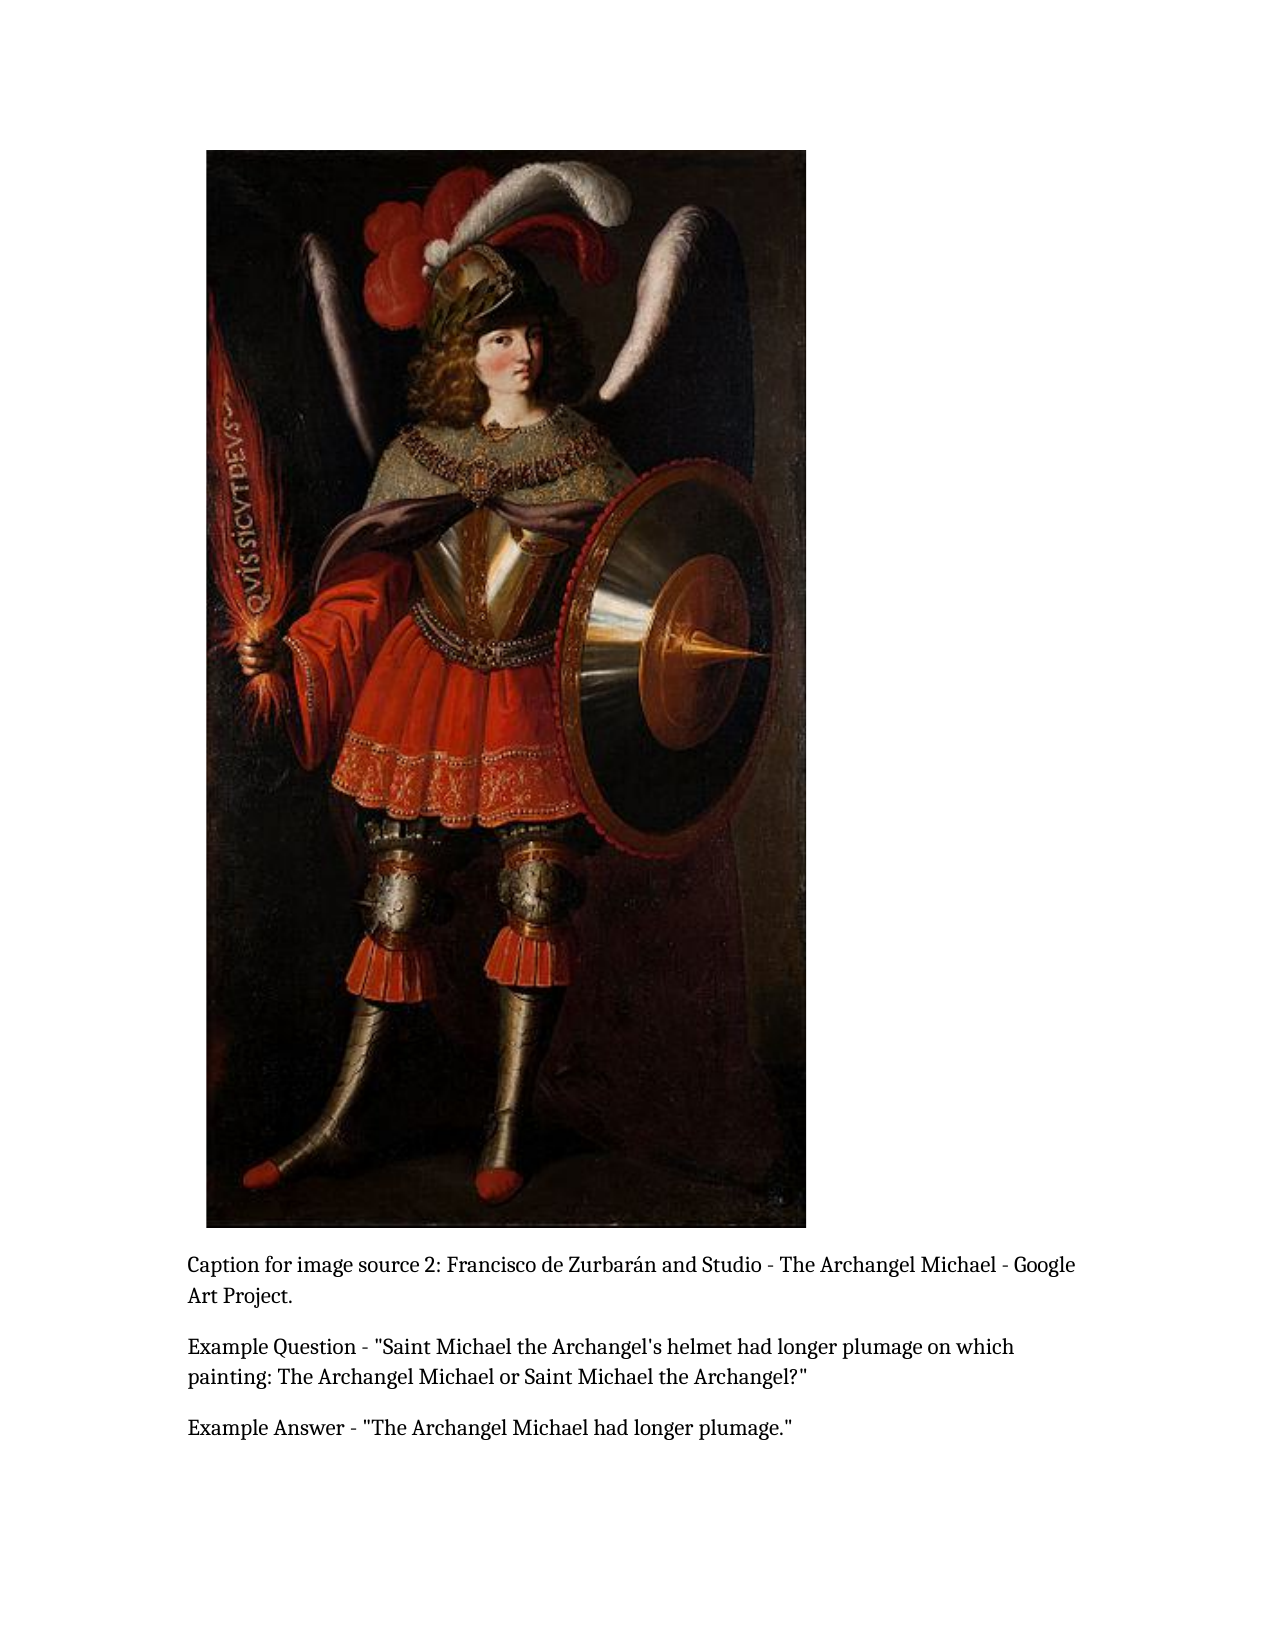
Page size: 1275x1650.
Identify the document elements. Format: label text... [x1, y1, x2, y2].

text Example Answer - "The Archangel Michael had longer plumage." [187, 1415, 1087, 1441]
picture [206, 150, 807, 1228]
text Caption for image source 2: Francisco de Zurbarán and Studio - The Archangel Michael - Google Art Project. [187, 1252, 1087, 1309]
text Example Question - "Saint Michael the Archangel's helmet had longer plumage on which painting: The Archangel Michael or Saint Michael the Archangel?" [187, 1333, 1087, 1390]
